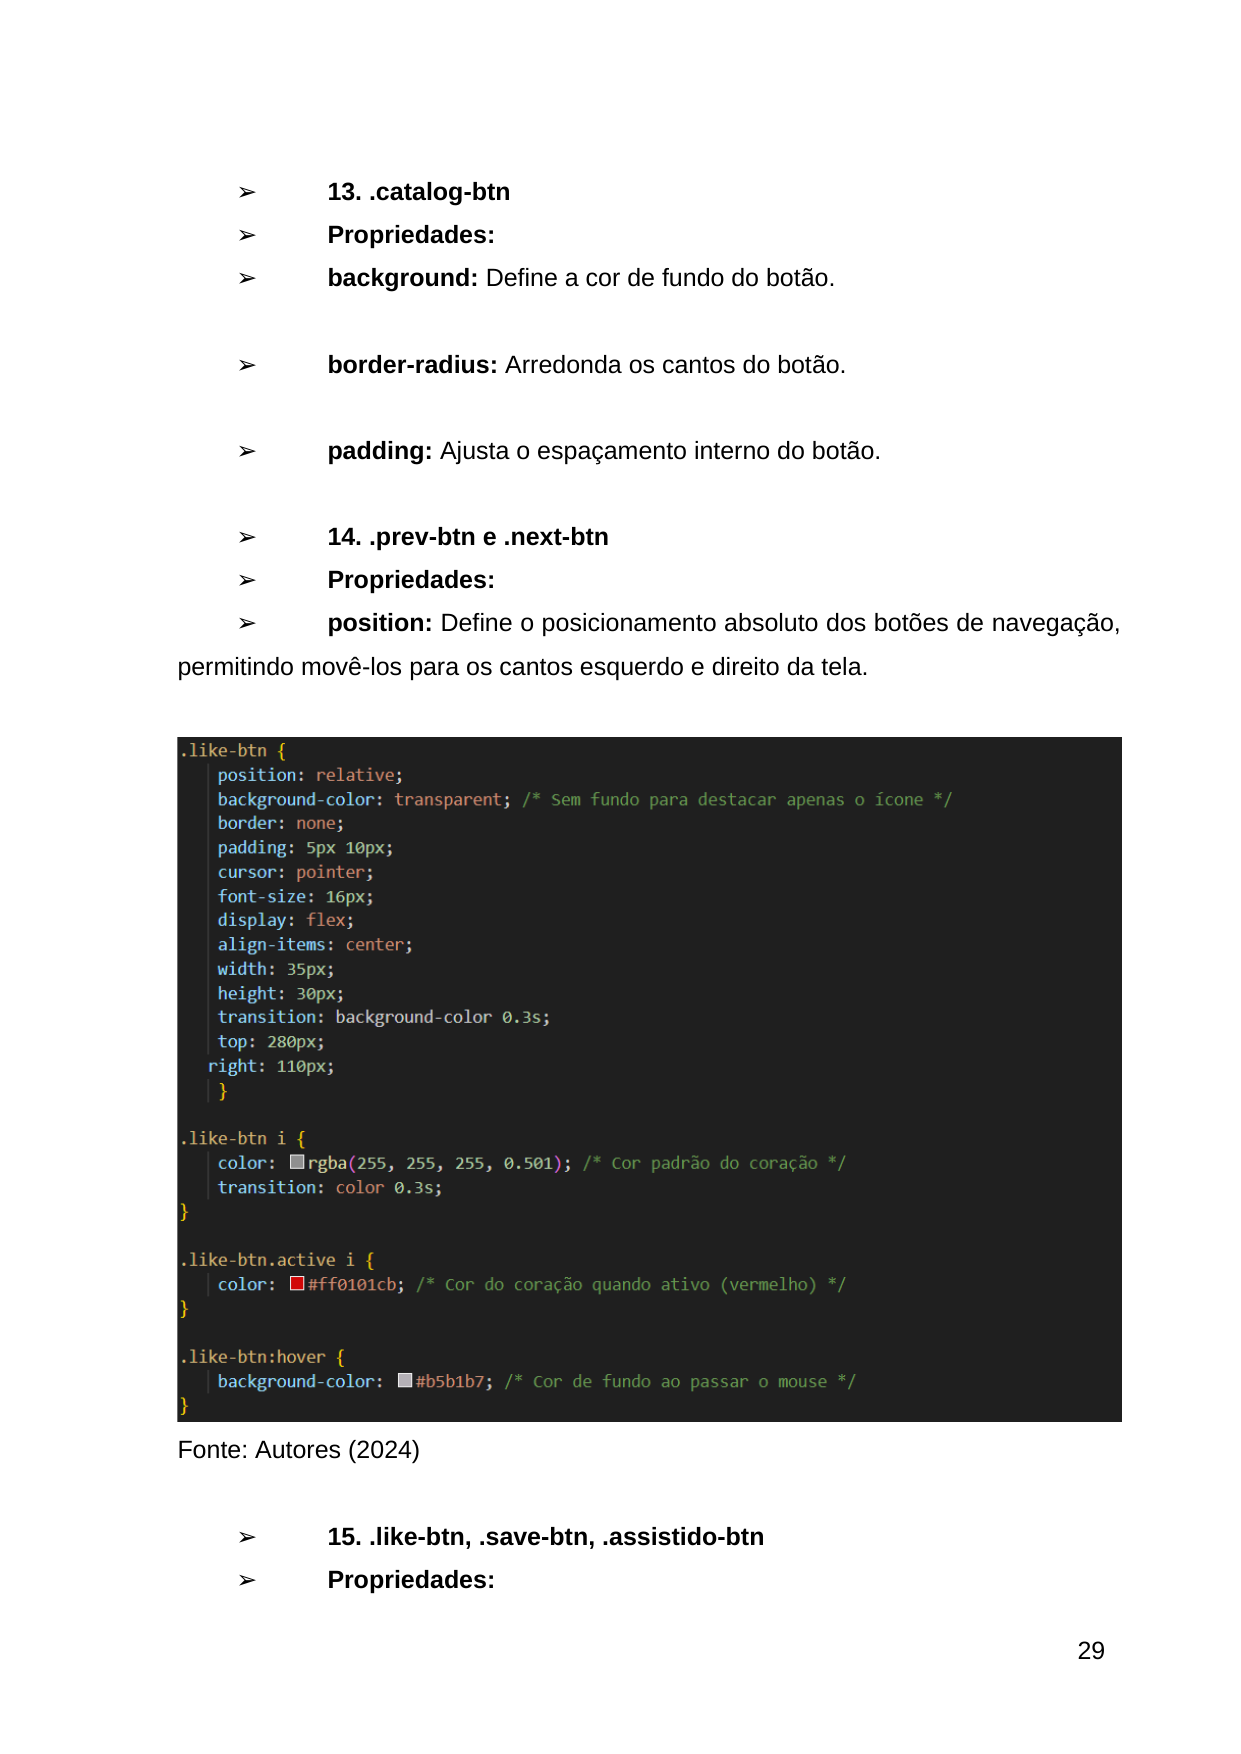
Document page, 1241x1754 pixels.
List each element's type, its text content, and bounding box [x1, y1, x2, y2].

list Propriedades: [177, 220, 1122, 249]
list padding: Ajusta o espaçamento interno do botão. [177, 436, 1122, 465]
list 14. .prev-btn e .next-btn [177, 522, 1122, 551]
picture [177, 737, 1122, 1422]
list 15. .like-btn, .save-btn, .assistido-btn [177, 1522, 1122, 1551]
list Propriedades: [177, 565, 1122, 594]
list background: Define a cor de fundo do botão. [177, 263, 1122, 292]
list 13. .catalog-btn [177, 177, 1122, 206]
list border-radius: Arredonda os cantos do botão. [177, 350, 1122, 378]
text Fonte: Autores (2024) [177, 1436, 1122, 1464]
list position: Define o posicionamento absoluto dos botões de navegação, permitindo movê-los para os cantos esquerdo e direito da tela. [177, 608, 1122, 680]
list Propriedades: [177, 1565, 1122, 1594]
